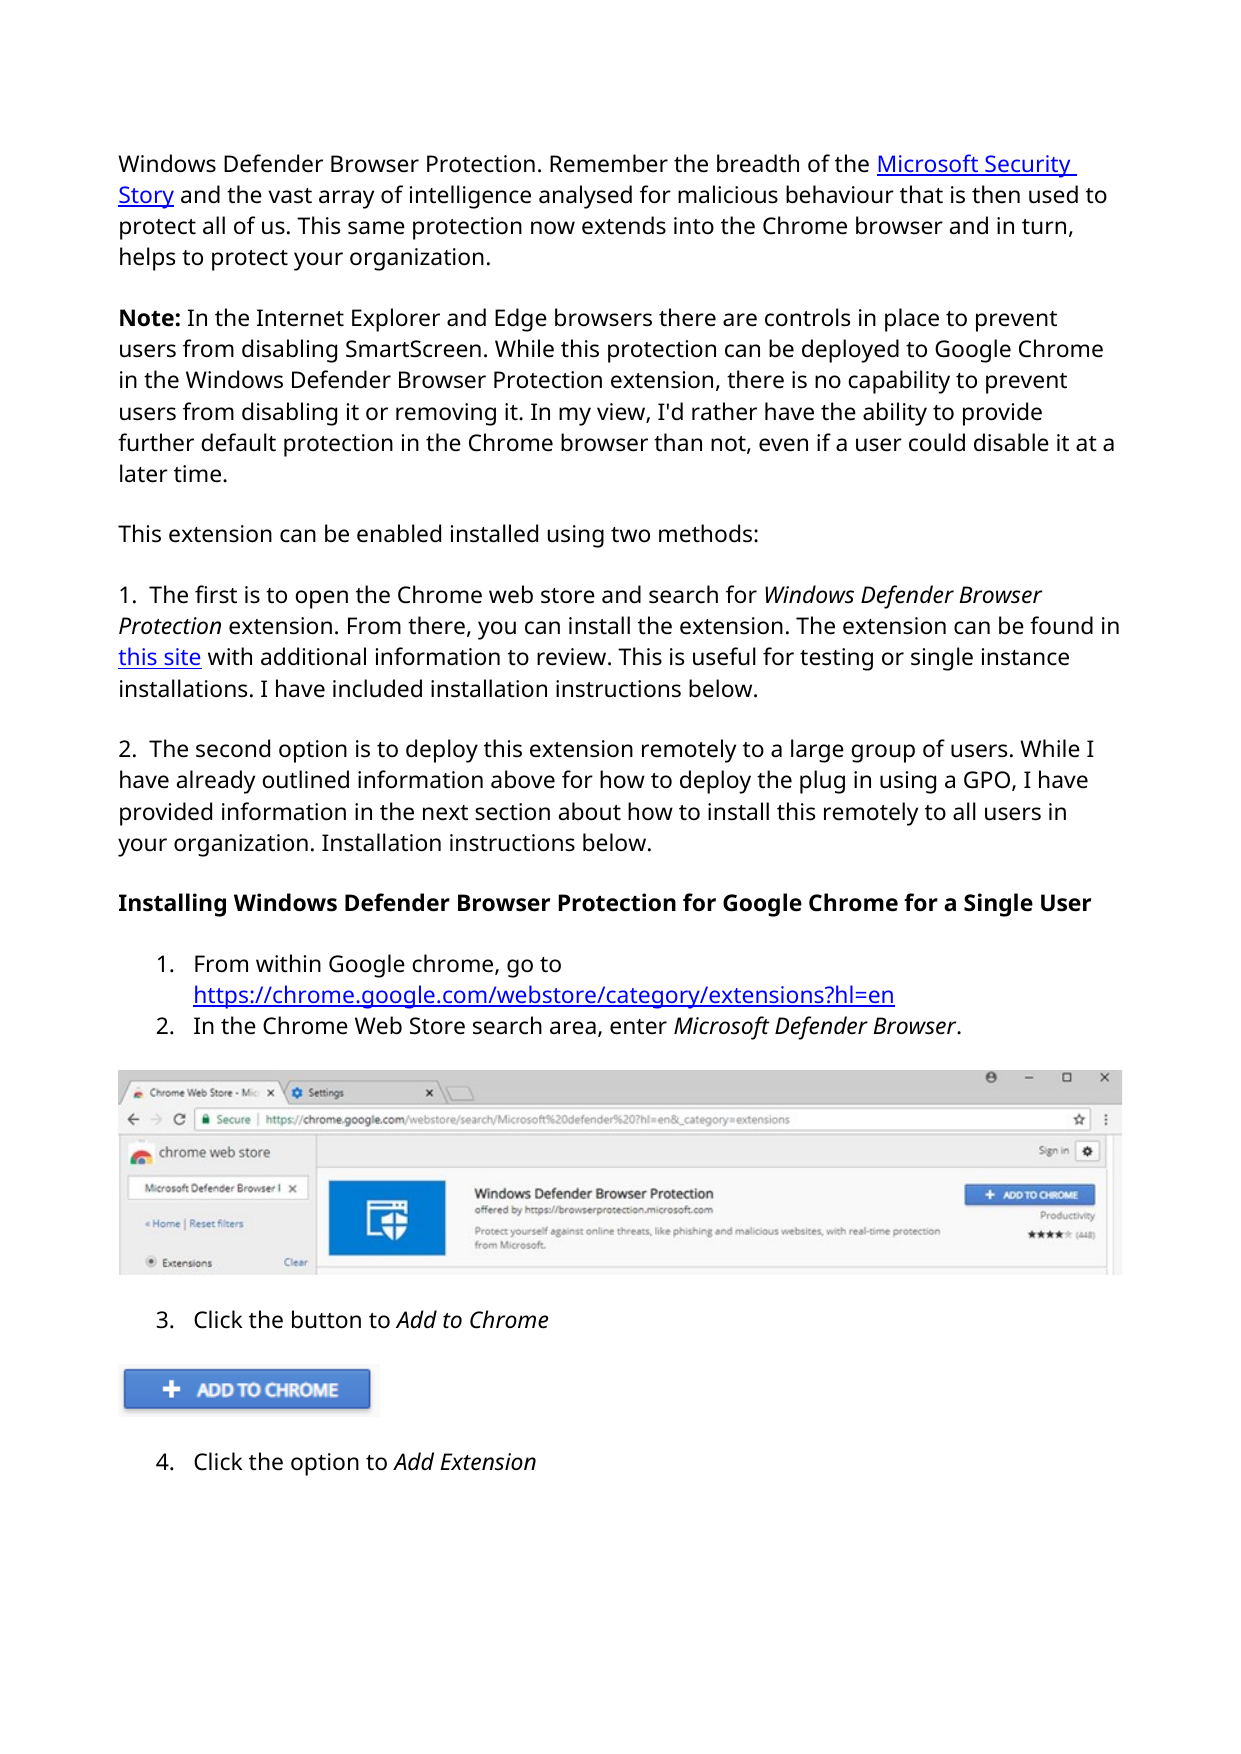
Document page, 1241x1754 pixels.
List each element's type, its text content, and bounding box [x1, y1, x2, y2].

text Note: In the Internet Explorer and Edge browsers there are controls in place to prevent users from disabling SmartScreen. While this protection can be deployed to Google Chrome in the Windows Defender Browser Protection extension, there is no capability to prevent users from disabling it or removing it. In my view, I'd rather have the ability to provide further default protection in the Chrome browser than not, even if a user could disable it at a later time. [118, 302, 1122, 489]
picture [118, 1070, 1123, 1275]
picture [118, 1364, 380, 1417]
text 1. The first is to open the Chrome web store and search for Windows Defender Browser Protection extension. From there, you can install the extension. The extension can be found in this site with additional information to review. This is useful for testing or single instance installations. I have included installation instructions below. [118, 579, 1122, 704]
list From within Google chrome, go to https://chrome.google.com/webstore/category/extensions?hl=en [156, 948, 1122, 1010]
list Click the button to Add to Chrome [156, 1304, 1122, 1335]
list Click the option to Add Extension [156, 1446, 1122, 1477]
text 2. The second option is to deploy this extension remotely to a large group of users. While I have already outlined information above for how to deploy the plug in using a GPO, I have provided information in the next section about how to install this remotely to all users in your organization. Installation instructions below. [118, 733, 1122, 858]
list In the Chrome Web Store search area, enter Microsoft Defender Browser. [156, 1010, 1122, 1041]
text This extension can be enabled installed using two methods: [118, 518, 1122, 550]
text Installing Windows Defender Browser Protection for Google Chrome for a Single User [118, 887, 1122, 918]
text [118, 148, 1122, 273]
